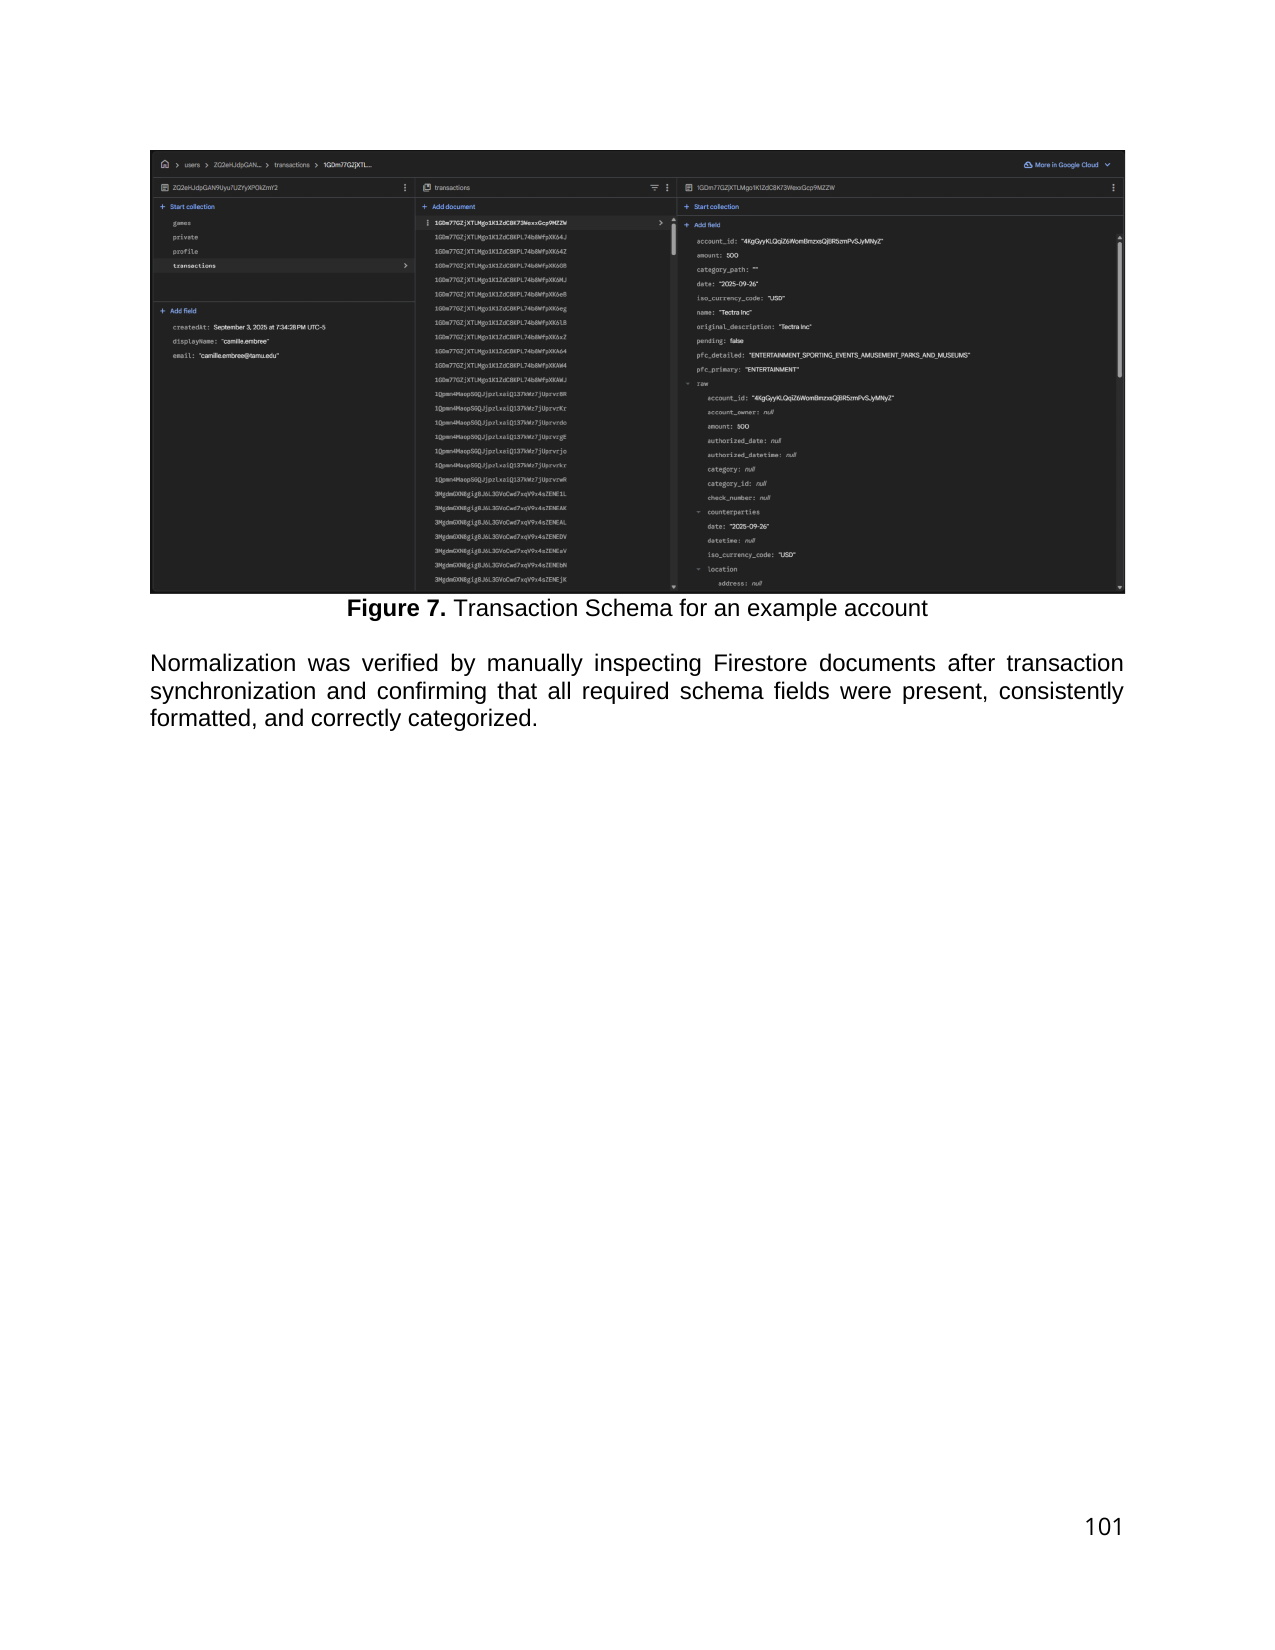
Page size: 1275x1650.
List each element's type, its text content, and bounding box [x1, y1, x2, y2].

picture [150, 150, 1125, 594]
text Normalization was verified by manually inspecting Firestore documents after transaction synchronization and confirming that all required schema fields were present, consistently formatted, and correctly categorized. [150, 649, 1125, 732]
text Figure 7. Transaction Schema for an example account [150, 594, 1125, 621]
